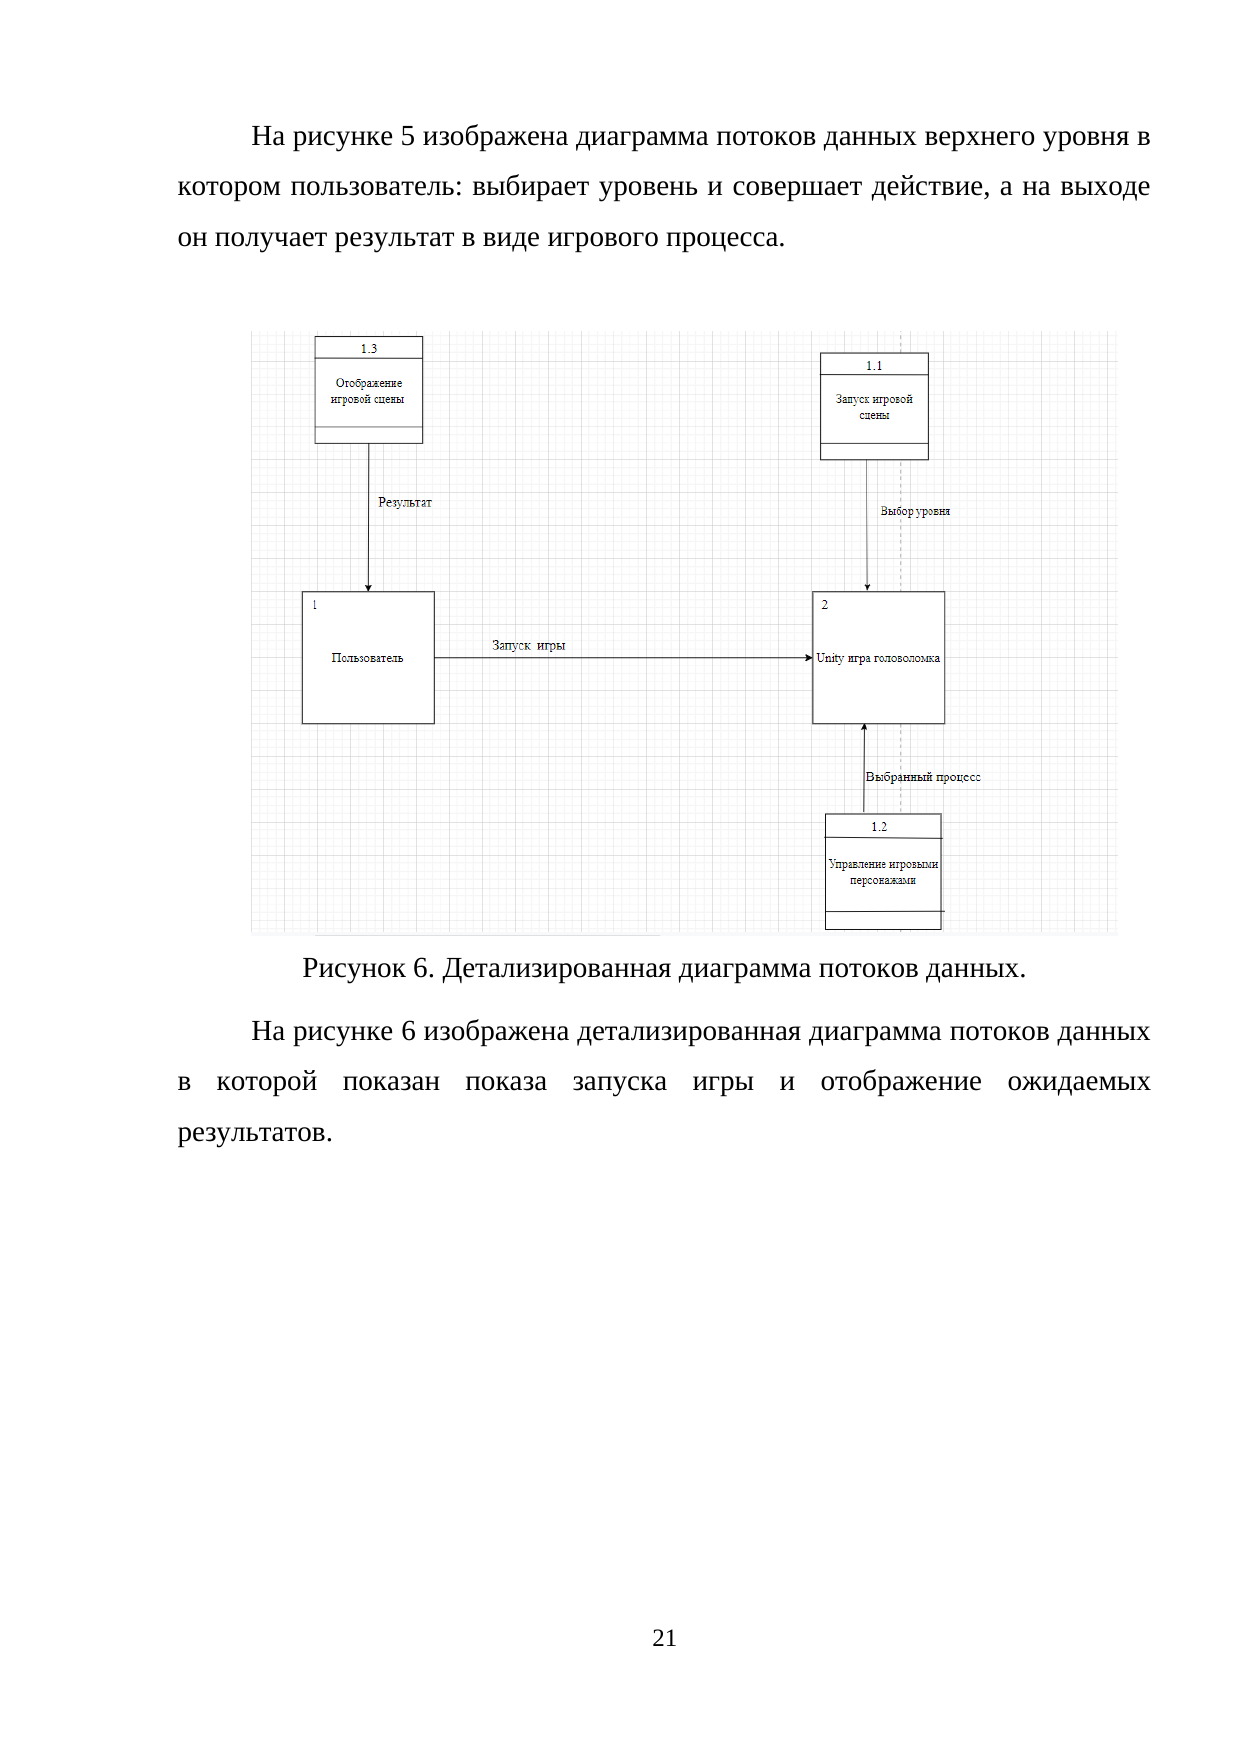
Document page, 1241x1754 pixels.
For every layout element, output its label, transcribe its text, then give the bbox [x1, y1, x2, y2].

picture [251, 331, 1118, 936]
text На рисунке 6 изображена детализированная диаграмма потоков данных в которой показан показа запуска игры и отображение ожидаемых результатов. [177, 1013, 1152, 1147]
text Рисунок 6. Детализированная диаграмма потоков данных. [177, 950, 1152, 984]
text На рисунке 5 изображена диаграмма потоков данных верхнего уровня в котором пользователь: выбирает уровень и совершает действие, а на выходе он получает результат в виде игрового процесса. [177, 118, 1152, 252]
